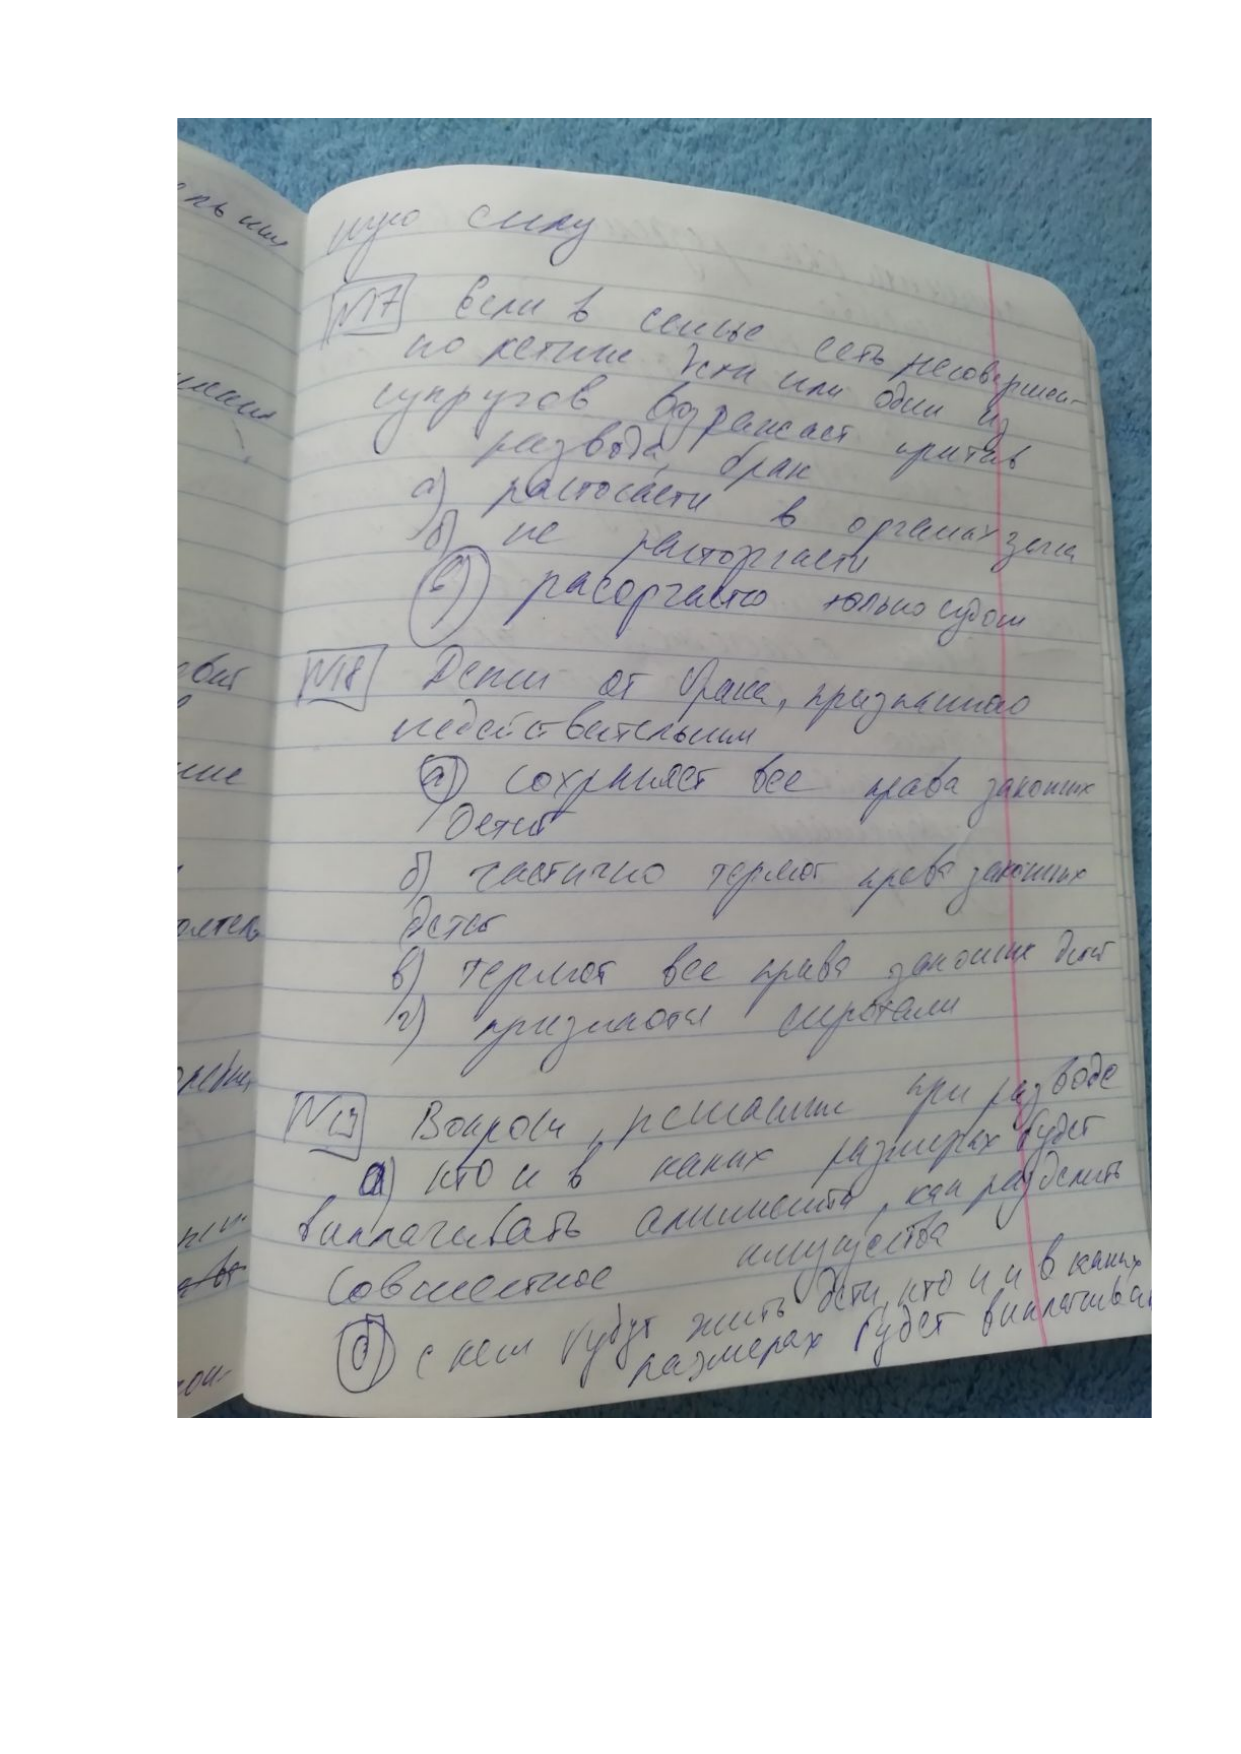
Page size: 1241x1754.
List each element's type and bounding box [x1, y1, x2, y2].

picture [177, 118, 1152, 1418]
